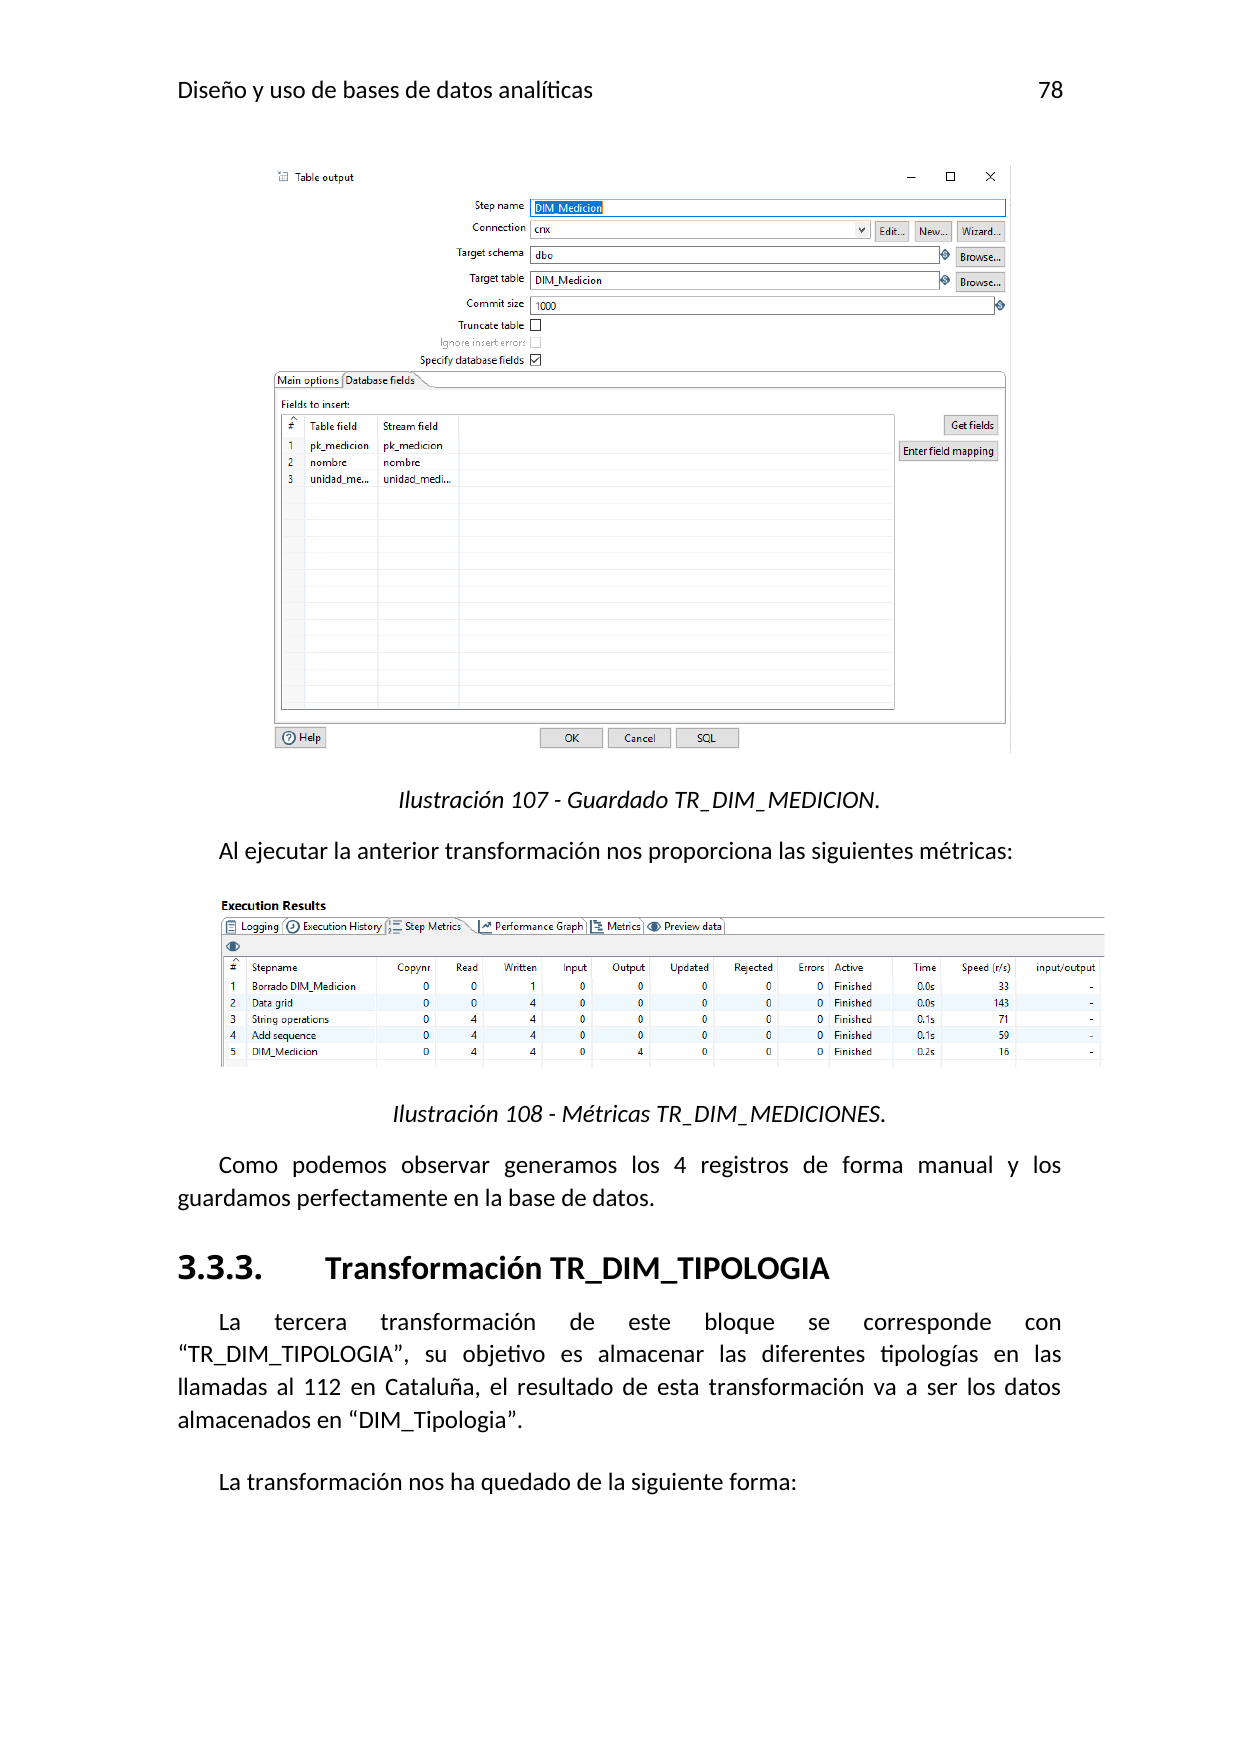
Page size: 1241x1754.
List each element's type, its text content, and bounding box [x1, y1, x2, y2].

text Al ejecutar la anterior transformación nos proporciona las siguientes métricas: [177, 835, 1063, 866]
picture [271, 165, 1011, 753]
picture [218, 897, 1105, 1067]
text Como podemos observar generamos los 4 registros de forma manual y los guardamos perfectamente en la base de datos. [177, 1149, 1063, 1213]
text La tercera transformación de este bloque se corresponde con “TR_DIM_TIPOLOGIA”, su objetivo es almacenar las diferentes tipologías en las llamadas al 112 en Cataluña, el resultado de esta transformación va a ser los datos almacenados en “DIM_Tipologia”. [177, 1306, 1063, 1435]
text La transformación nos ha quedado de la siguiente forma: [177, 1466, 1063, 1497]
subtitle Transformación TR_DIM_TIPOLOGIA [177, 1244, 1063, 1289]
